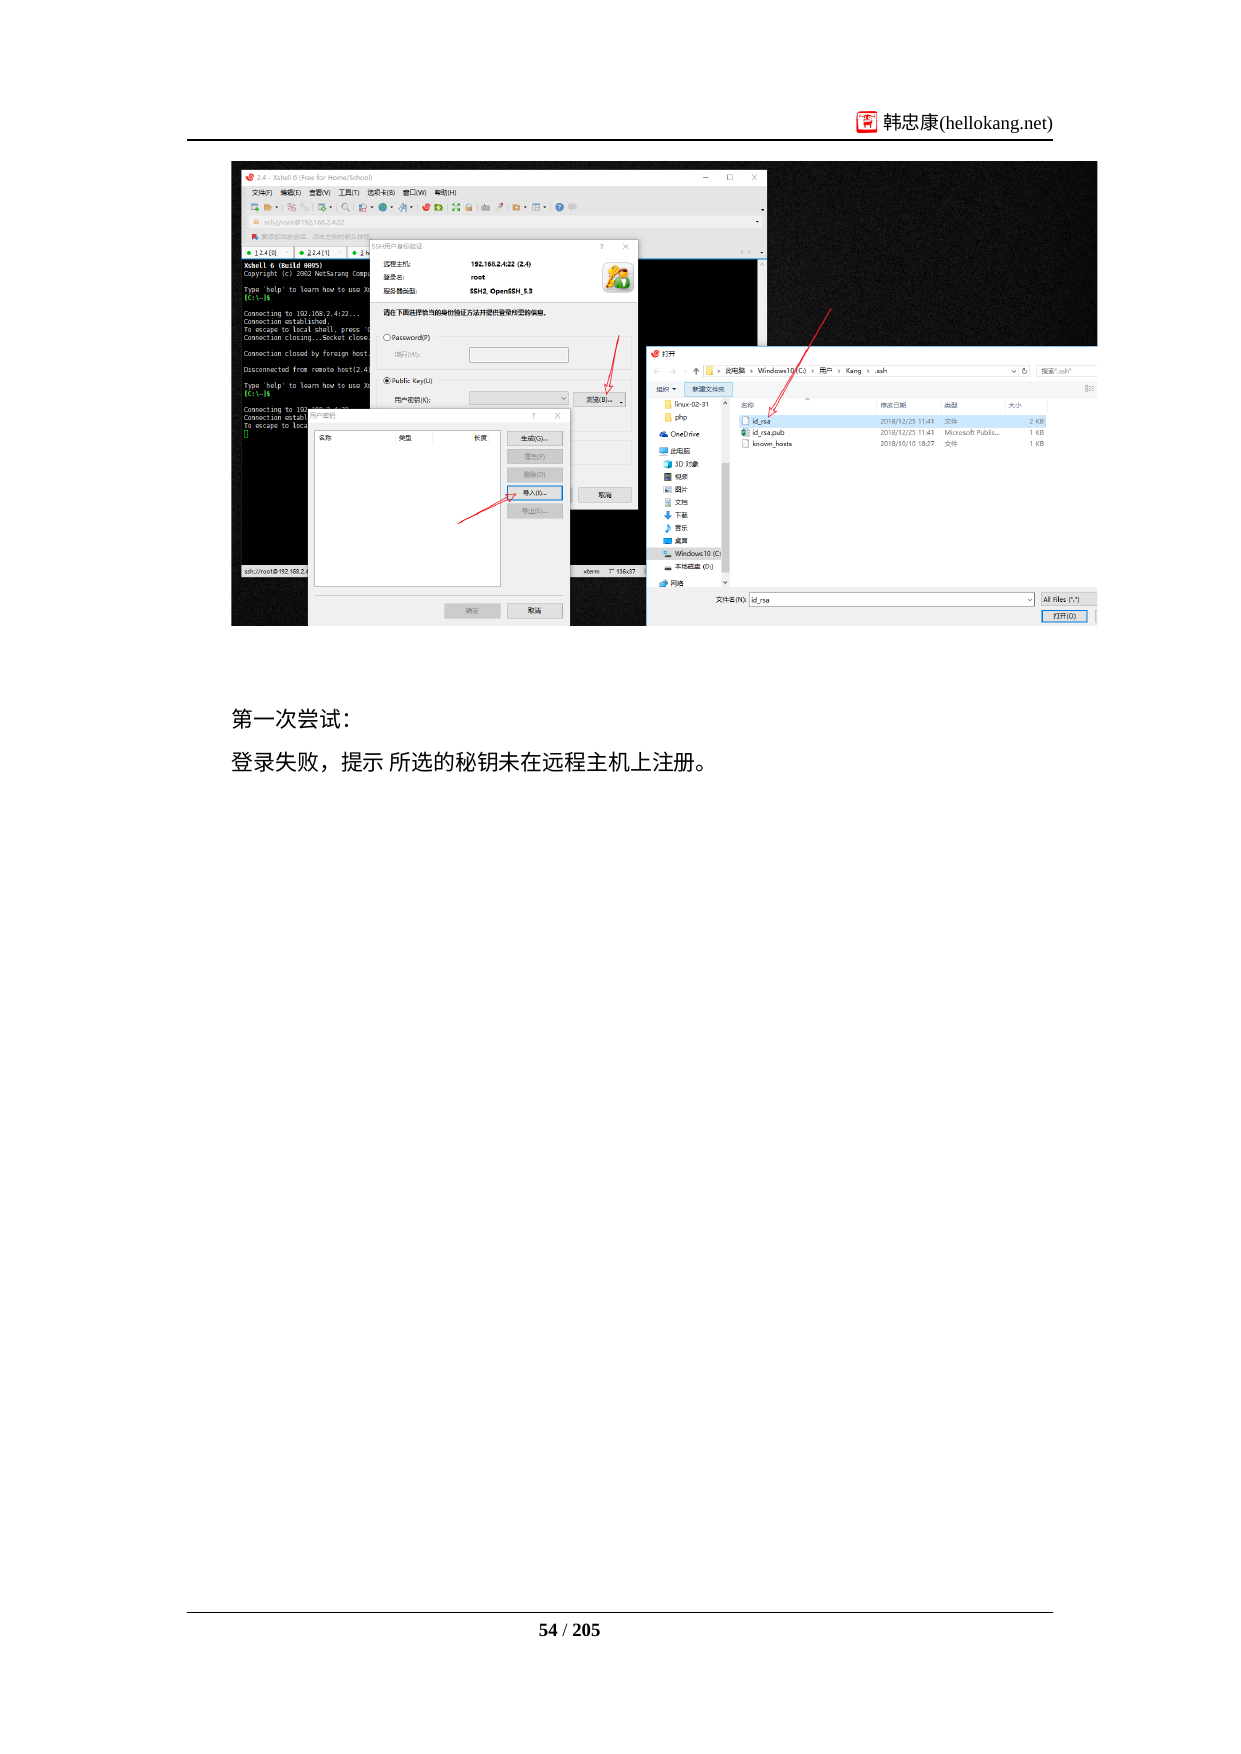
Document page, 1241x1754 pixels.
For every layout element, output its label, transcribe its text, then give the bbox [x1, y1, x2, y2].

picture [231, 161, 1098, 626]
text 登录失败，提示 所选的秘钥未在远程主机上注册。 [187, 745, 1053, 777]
picture [856, 111, 878, 133]
text 第一次尝试： [187, 702, 1053, 734]
